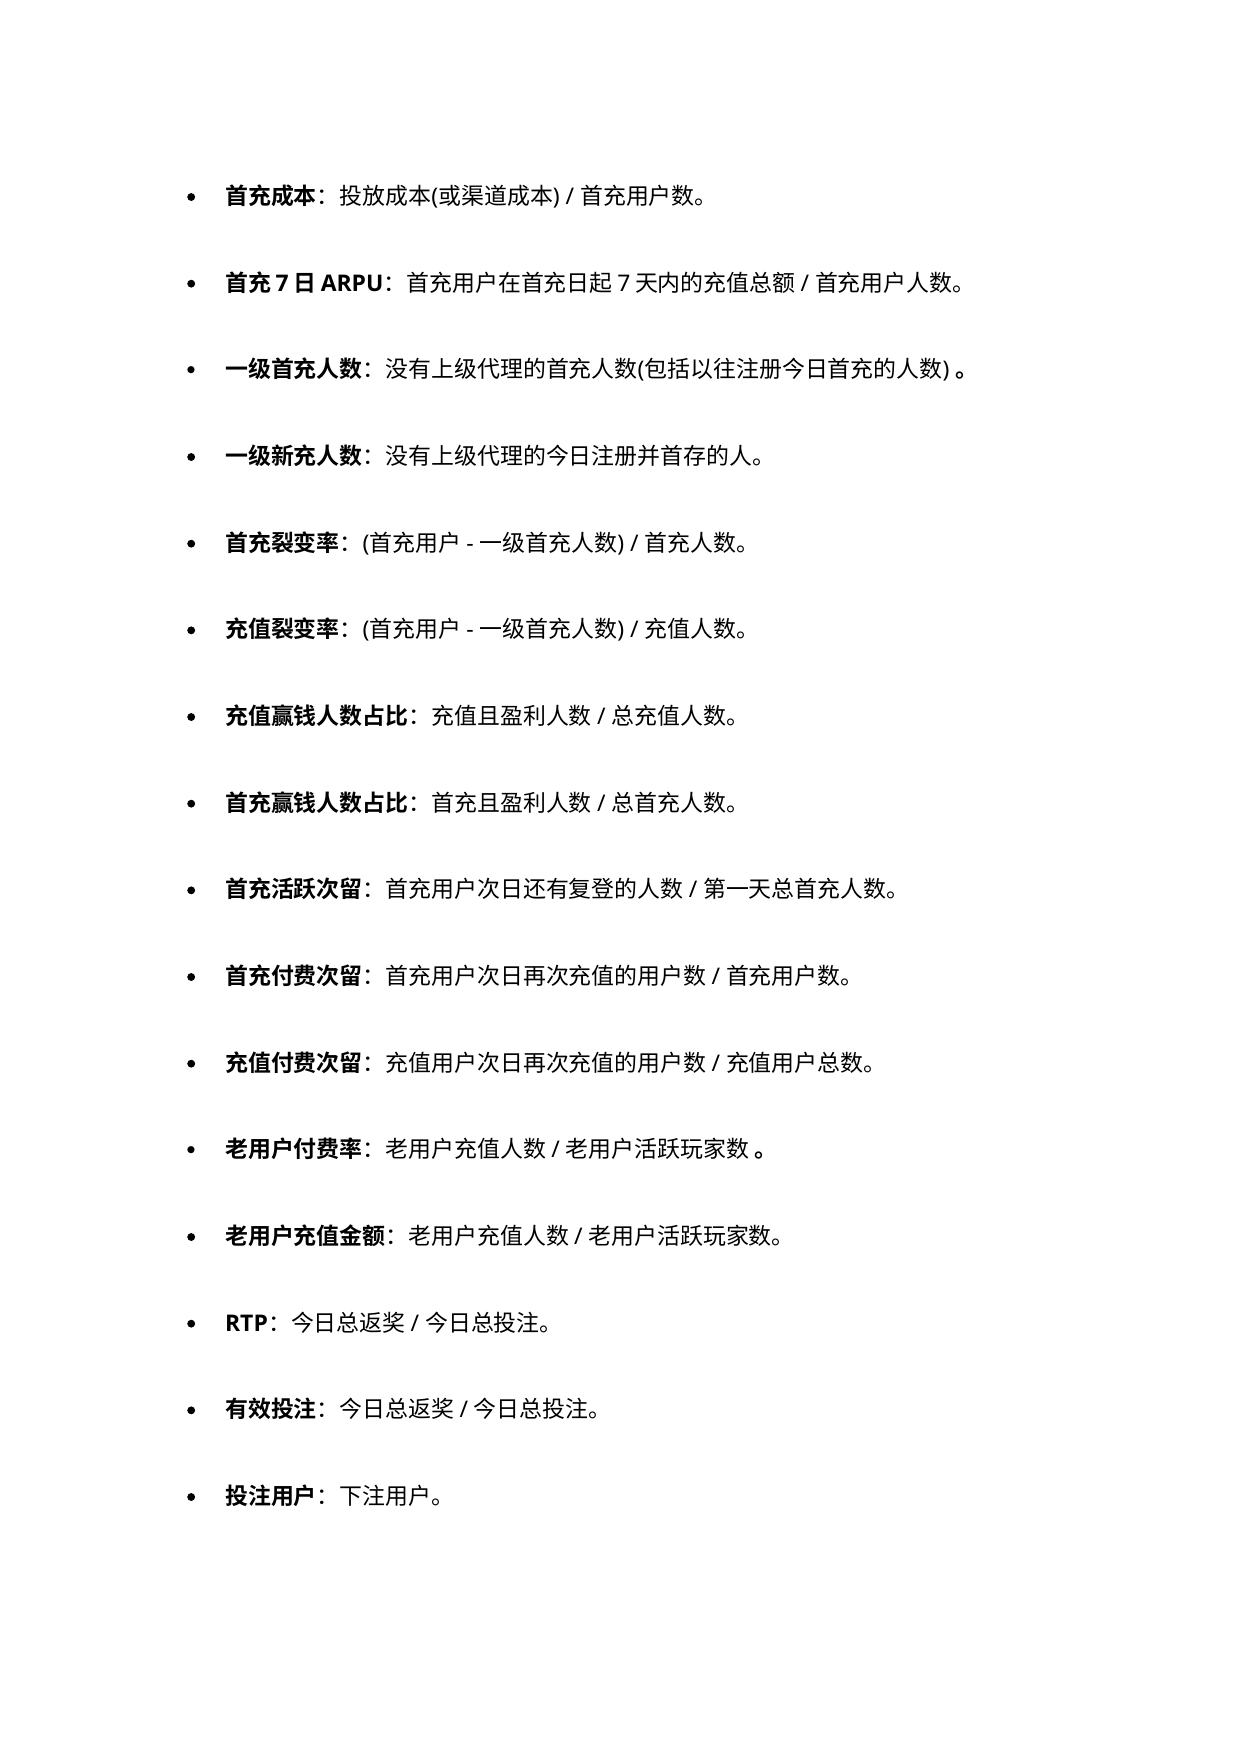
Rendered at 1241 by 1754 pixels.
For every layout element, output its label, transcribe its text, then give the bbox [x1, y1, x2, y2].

list 首充赢钱人数占比：首充且盈利人数 / 总首充人数。 [187, 768, 1090, 833]
list 老用户充值金额：老用户充值人数 / 老用户活跃玩家数。 [187, 1202, 1090, 1267]
list 首充活跃次留：首充用户次日还有复登的人数 / 第一天总首充人数。 [187, 855, 1090, 920]
list 充值付费次留：充值用户次日再次充值的用户数 / 充值用户总数。 [187, 1028, 1090, 1093]
list 有效投注：今日总返奖 / 今日总投注。 [187, 1375, 1090, 1440]
list 首充7日ARPU：首充用户在首充日起7天内的充值总额 / 首充用户人数。 [187, 249, 1090, 314]
list 首充裂变率：(首充用户 - 一级首充人数) / 首充人数。 [187, 508, 1090, 573]
list 老用户付费率：老用户充值人数 / 老用户活跃玩家数 。 [187, 1115, 1090, 1180]
list 投注用户：下注用户。 [187, 1462, 1090, 1527]
list 一级首充人数：没有上级代理的首充人数(包括以往注册今日首充的人数) 。 [187, 335, 1090, 400]
list 一级新充人数：没有上级代理的今日注册并首存的人。 [187, 422, 1090, 487]
list 首充成本：投放成本(或渠道成本) / 首充用户数。 [187, 162, 1090, 227]
list 充值赢钱人数占比：充值且盈利人数 / 总充值人数。 [187, 682, 1090, 747]
list 充值裂变率：(首充用户 - 一级首充人数) / 充值人数。 [187, 595, 1090, 660]
list RTP：今日总返奖 / 今日总投注。 [187, 1288, 1090, 1353]
list 首充付费次留：首充用户次日再次充值的用户数 / 首充用户数。 [187, 942, 1090, 1007]
